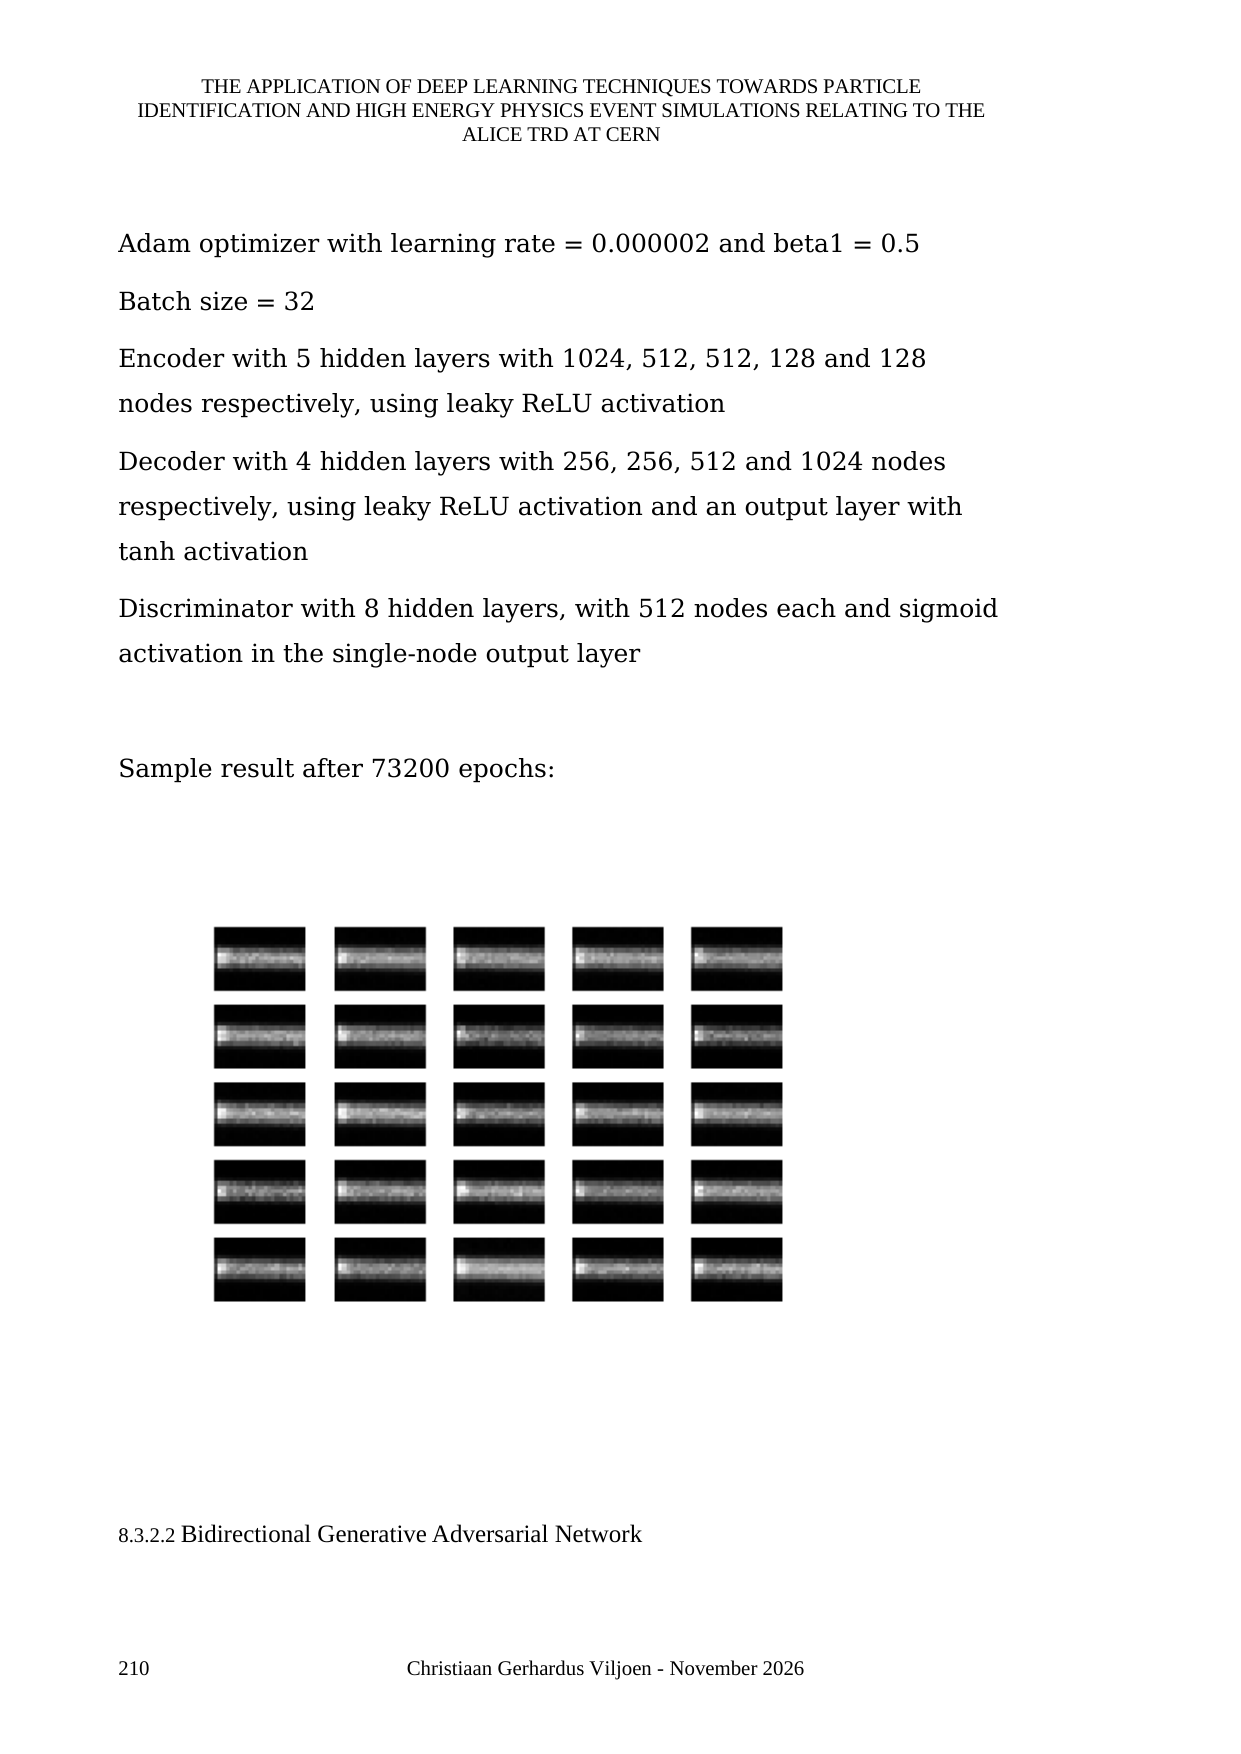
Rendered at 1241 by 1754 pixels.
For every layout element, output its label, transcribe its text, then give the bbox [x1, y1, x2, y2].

text Batch size = 32 [118, 285, 1004, 315]
picture [118, 867, 862, 1364]
text Decoder with 4 hidden layers with 256, 256, 512 and 1024 nodes respectively, using leaky ReLU activation and an output layer with tanh activation [118, 445, 1004, 565]
text Encoder with 5 hidden layers with 1024, 512, 512, 128 and 128 nodes respectively, using leaky ReLU activation [118, 343, 1004, 418]
text Sample result after 73200 epochs: [118, 753, 1004, 783]
text Adam optimizer with learning rate = 0.000002 and beta1 = 0.5 [118, 228, 1004, 258]
text Discriminator with 8 hidden layers, with 512 nodes each and sigmoid activation in the single-node output layer [118, 593, 1004, 668]
subtitle Bidirectional Generative Adversarial Network [118, 1519, 1004, 1547]
